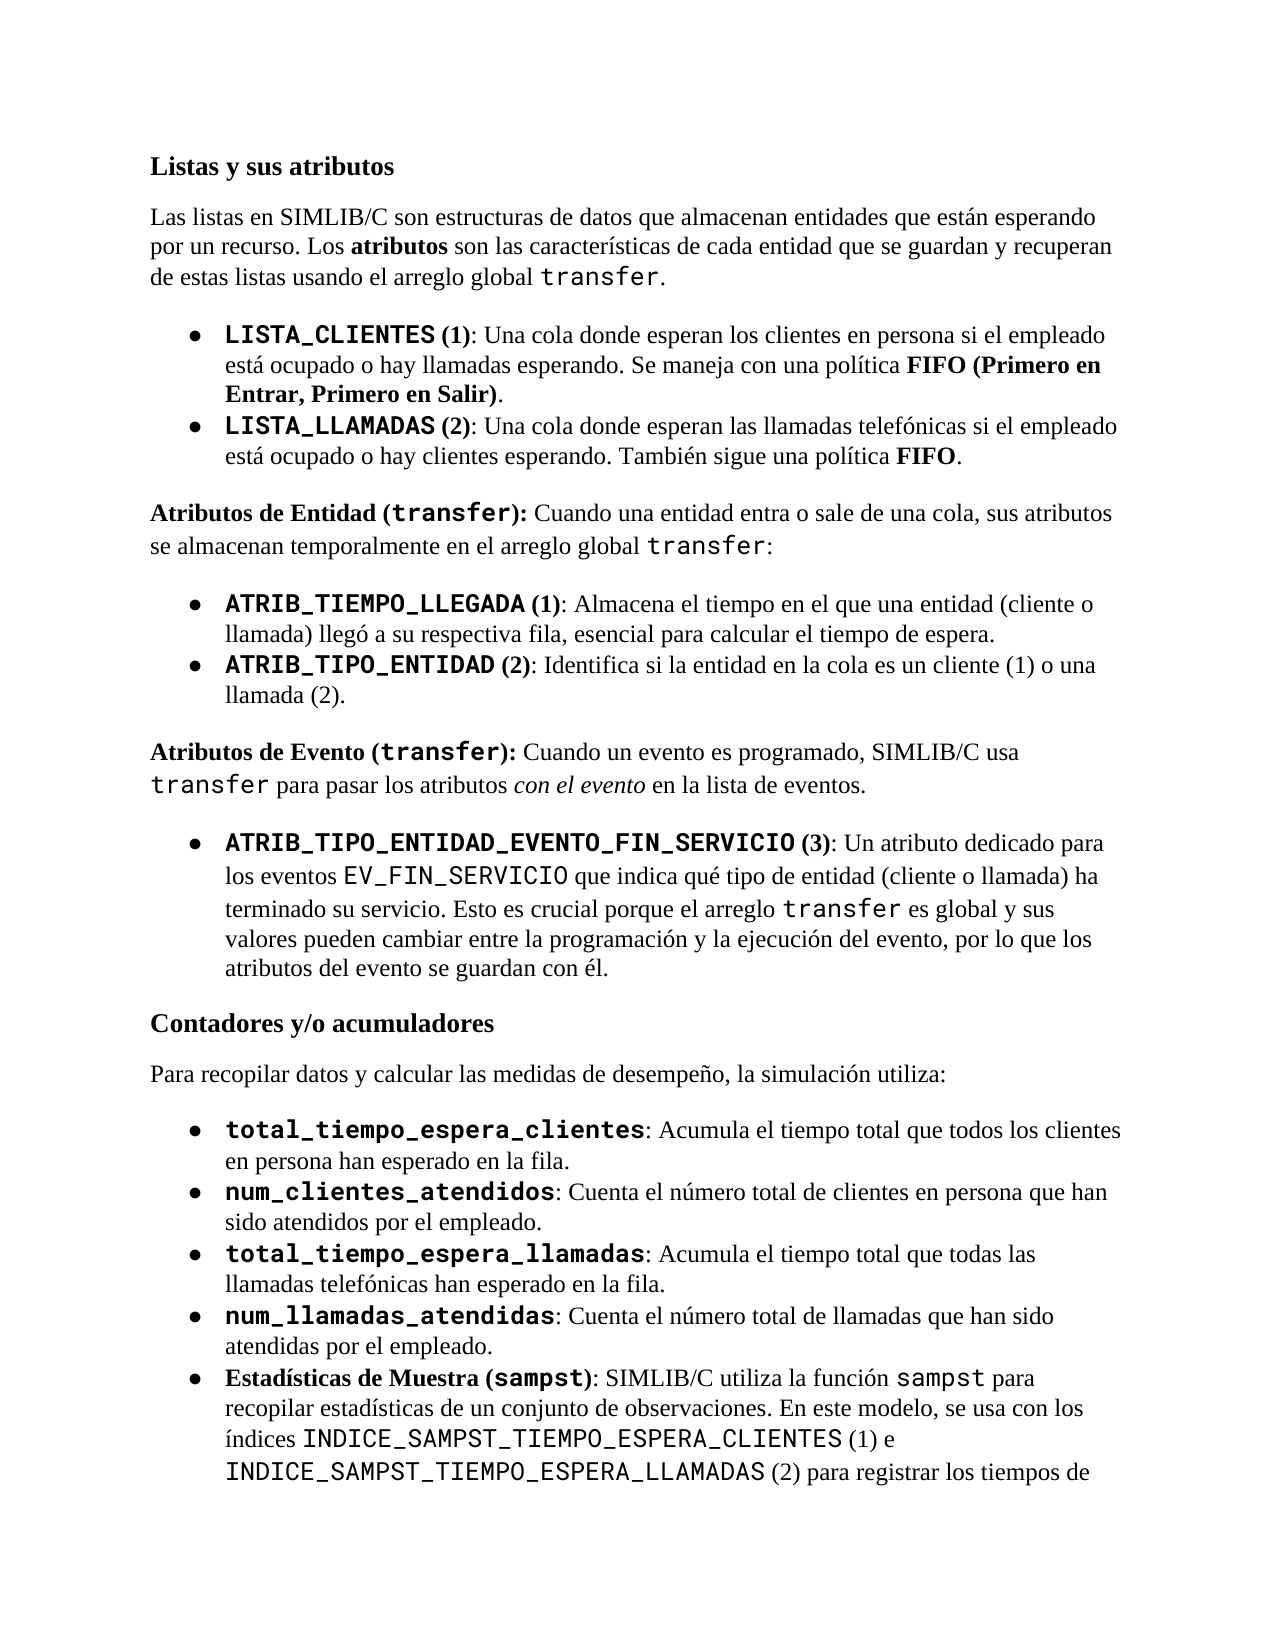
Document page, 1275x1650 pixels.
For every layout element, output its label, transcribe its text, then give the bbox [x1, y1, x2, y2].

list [187, 1360, 1125, 1488]
list total_tiempo_espera_clientes: Acumula el tiempo total que todos los clientes en persona han esperado en la fila. [187, 1113, 1125, 1174]
subtitle Contadores y/o acumuladores [150, 1007, 1125, 1038]
list ATRIB_TIPO_ENTIDAD_EVENTO_FIN_SERVICIO (3): Un atributo dedicado para los eventos EV_FIN_SERVICIO que indica qué tipo de entidad (cliente o llamada) ha terminado su servicio. Esto es crucial porque el arreglo transfer es global y sus valores pueden cambiar entre la programación y la ejecución del evento, por lo que los atributos del evento se guardan con él. [187, 825, 1125, 982]
text Para recopilar datos y calcular las medidas de desempeño, la simulación utiliza: [150, 1059, 1125, 1088]
list num_llamadas_atendidas: Cuenta el número total de llamadas que han sido atendidas por el empleado. [187, 1298, 1125, 1360]
list ATRIB_TIEMPO_LLEGADA (1): Almacena el tiempo en el que una entidad (cliente o llamada) llegó a su respectiva fila, esencial para calcular el tiempo de espera. [187, 586, 1125, 648]
list LISTA_LLAMADAS (2): Una cola donde esperan las llamadas telefónicas si el empleado está ocupado o hay clientes esperando. También sigue una política FIFO. [187, 408, 1125, 470]
list LISTA_CLIENTES (1): Una cola donde esperan los clientes en persona si el empleado está ocupado o hay llamadas esperando. Se maneja con una política FIFO (Primero en Entrar, Primero en Salir). [187, 317, 1125, 408]
text Atributos de Evento (transfer): Cuando un evento es programado, SIMLIB/C usa transfer para pasar los atributos con el evento en la lista de eventos. [150, 734, 1125, 800]
list total_tiempo_espera_llamadas: Acumula el tiempo total que todas las llamadas telefónicas han esperado en la fila. [187, 1236, 1125, 1298]
list num_clientes_atendidos: Cuenta el número total de clientes en persona que han sido atendidos por el empleado. [187, 1174, 1125, 1236]
list ATRIB_TIPO_ENTIDAD (2): Identifica si la entidad en la cola es un cliente (1) o una llamada (2). [187, 648, 1125, 709]
subtitle Listas y sus atributos [150, 150, 1125, 181]
text Atributos de Entidad (transfer): Cuando una entidad entra o sale de una cola, sus atributos se almacenan temporalmente en el arreglo global transfer: [150, 495, 1125, 561]
text Las listas en SIMLIB/C son estructuras de datos que almacenan entidades que están esperando por un recurso. Los atributos son las características de cada entidad que se guardan y recuperan de estas listas usando el arreglo global transfer. [150, 202, 1125, 292]
